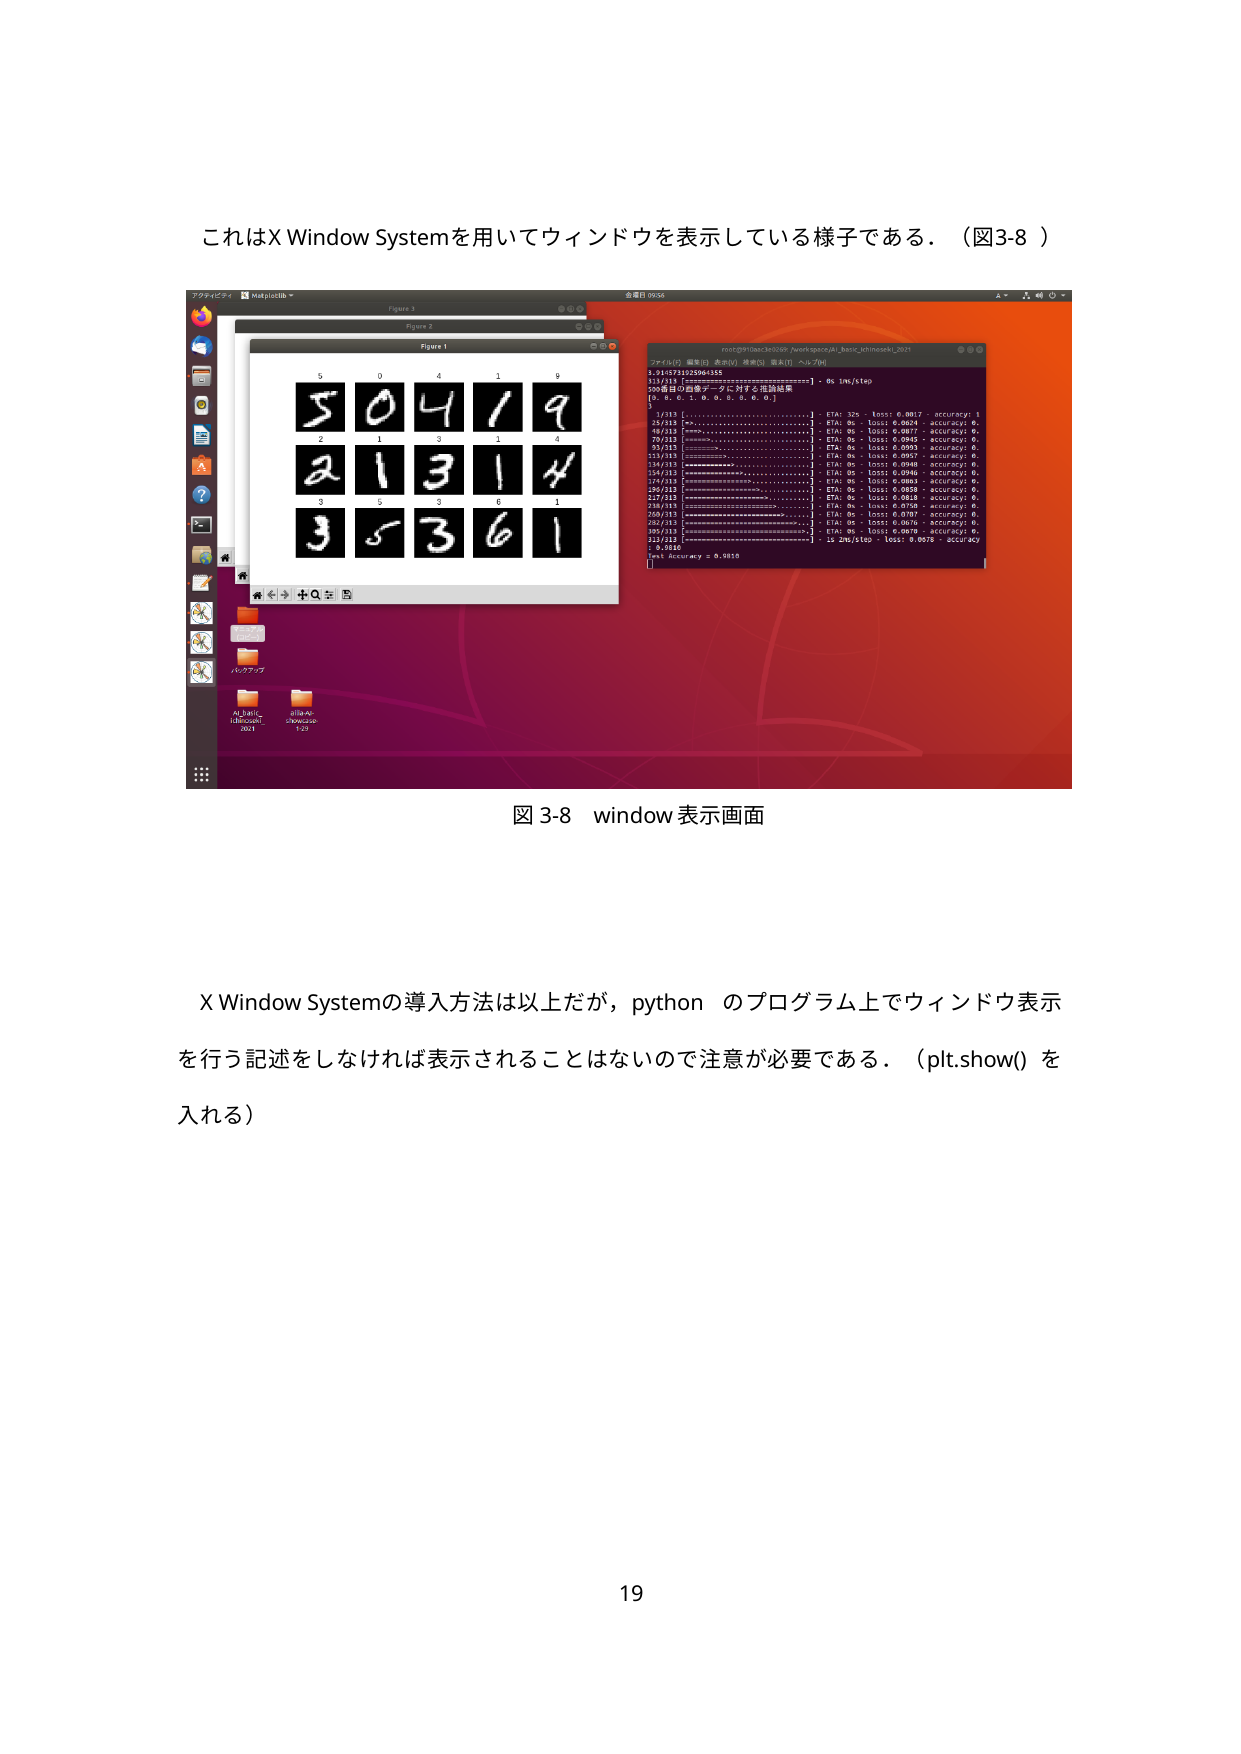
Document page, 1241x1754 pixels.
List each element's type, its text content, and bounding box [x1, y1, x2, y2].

text これはX Window Systemを用いてウィンドウを表示している様子である．（図3-8） [177, 217, 1063, 254]
picture [186, 290, 1072, 789]
text X Window Systemの導入方法は以上だが，pythonのプログラム上でウィンドウ表示を行う記述をしなければ表示されることはないので注意が必要である．（plt.show()を入れる） [177, 983, 1063, 1133]
